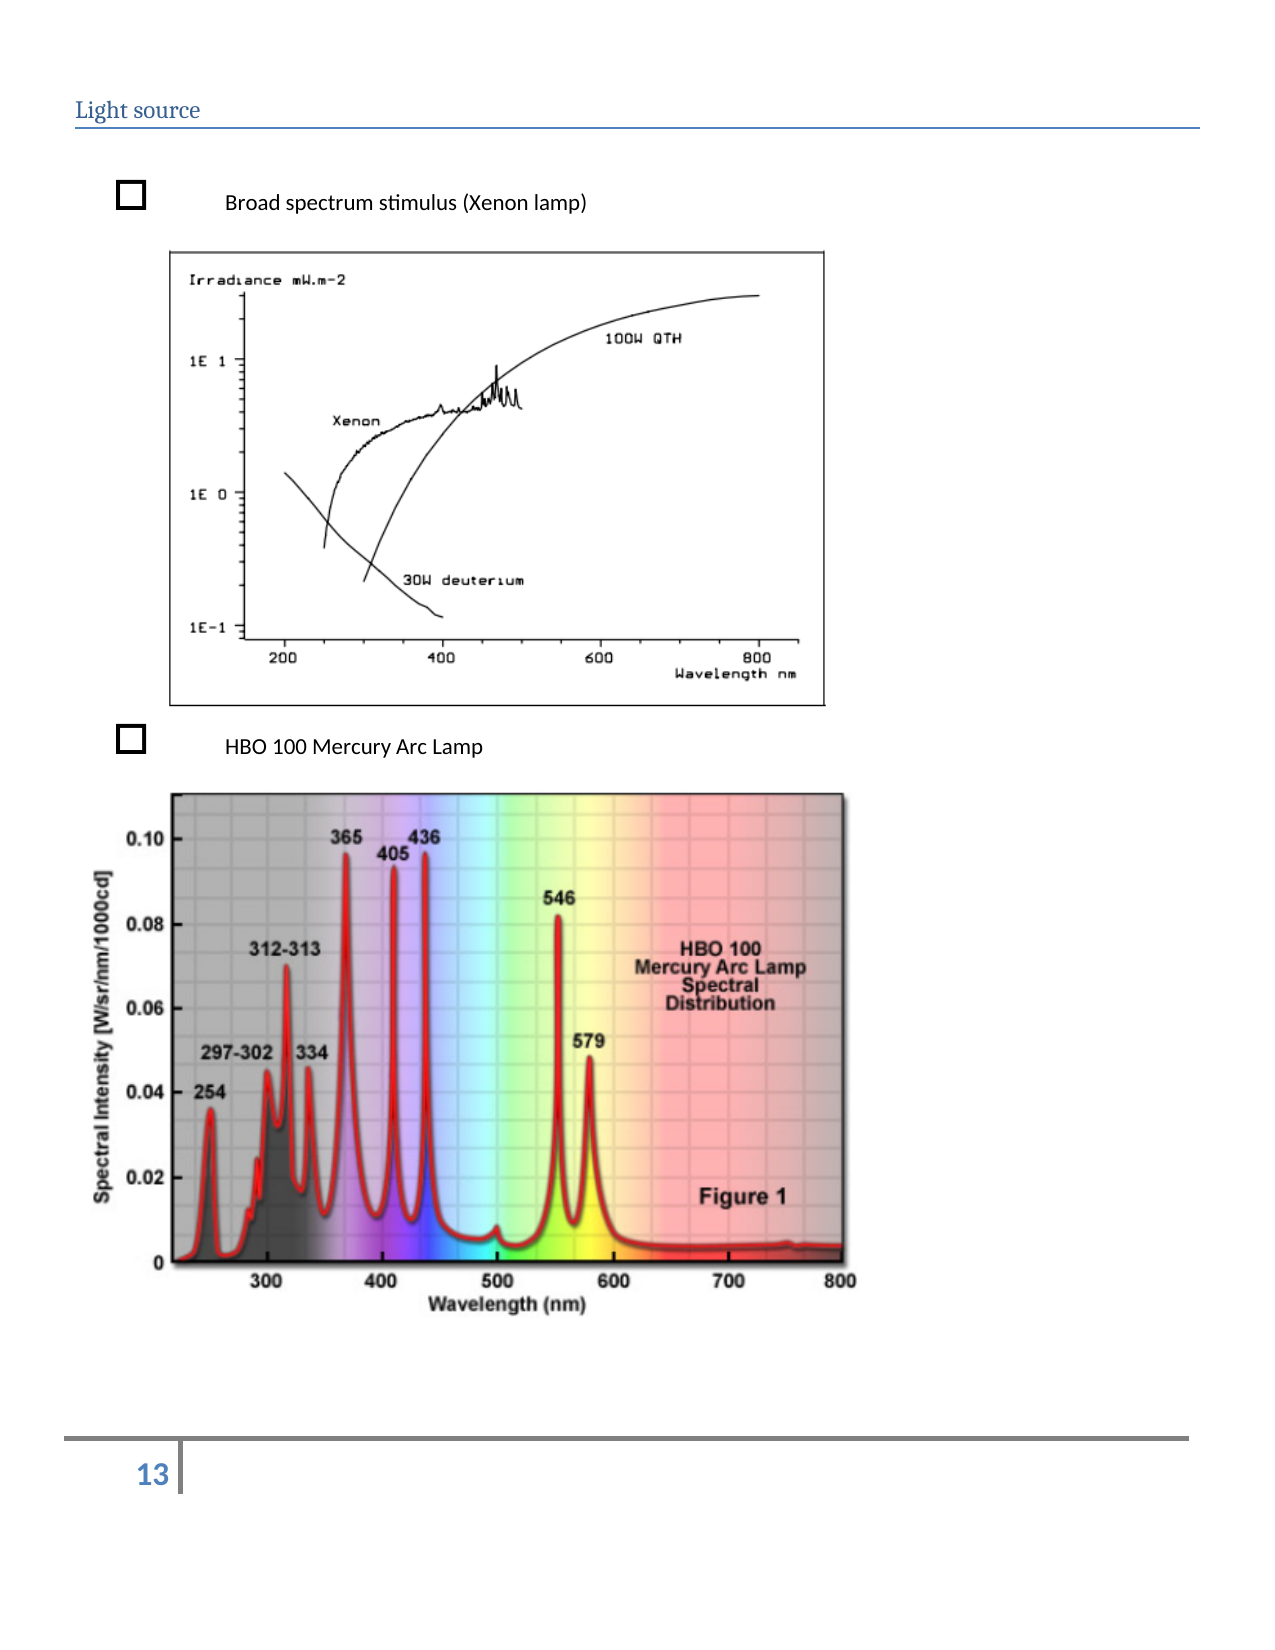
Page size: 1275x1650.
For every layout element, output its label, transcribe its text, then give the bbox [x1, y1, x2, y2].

subtitle Light source [75, 96, 1200, 127]
list HBO 100 Mercury Arc Lamp [112, 726, 1200, 764]
list Broad spectrum stimulus (Xenon lamp) [112, 182, 1200, 220]
picture [150, 232, 835, 714]
picture [75, 776, 868, 1324]
